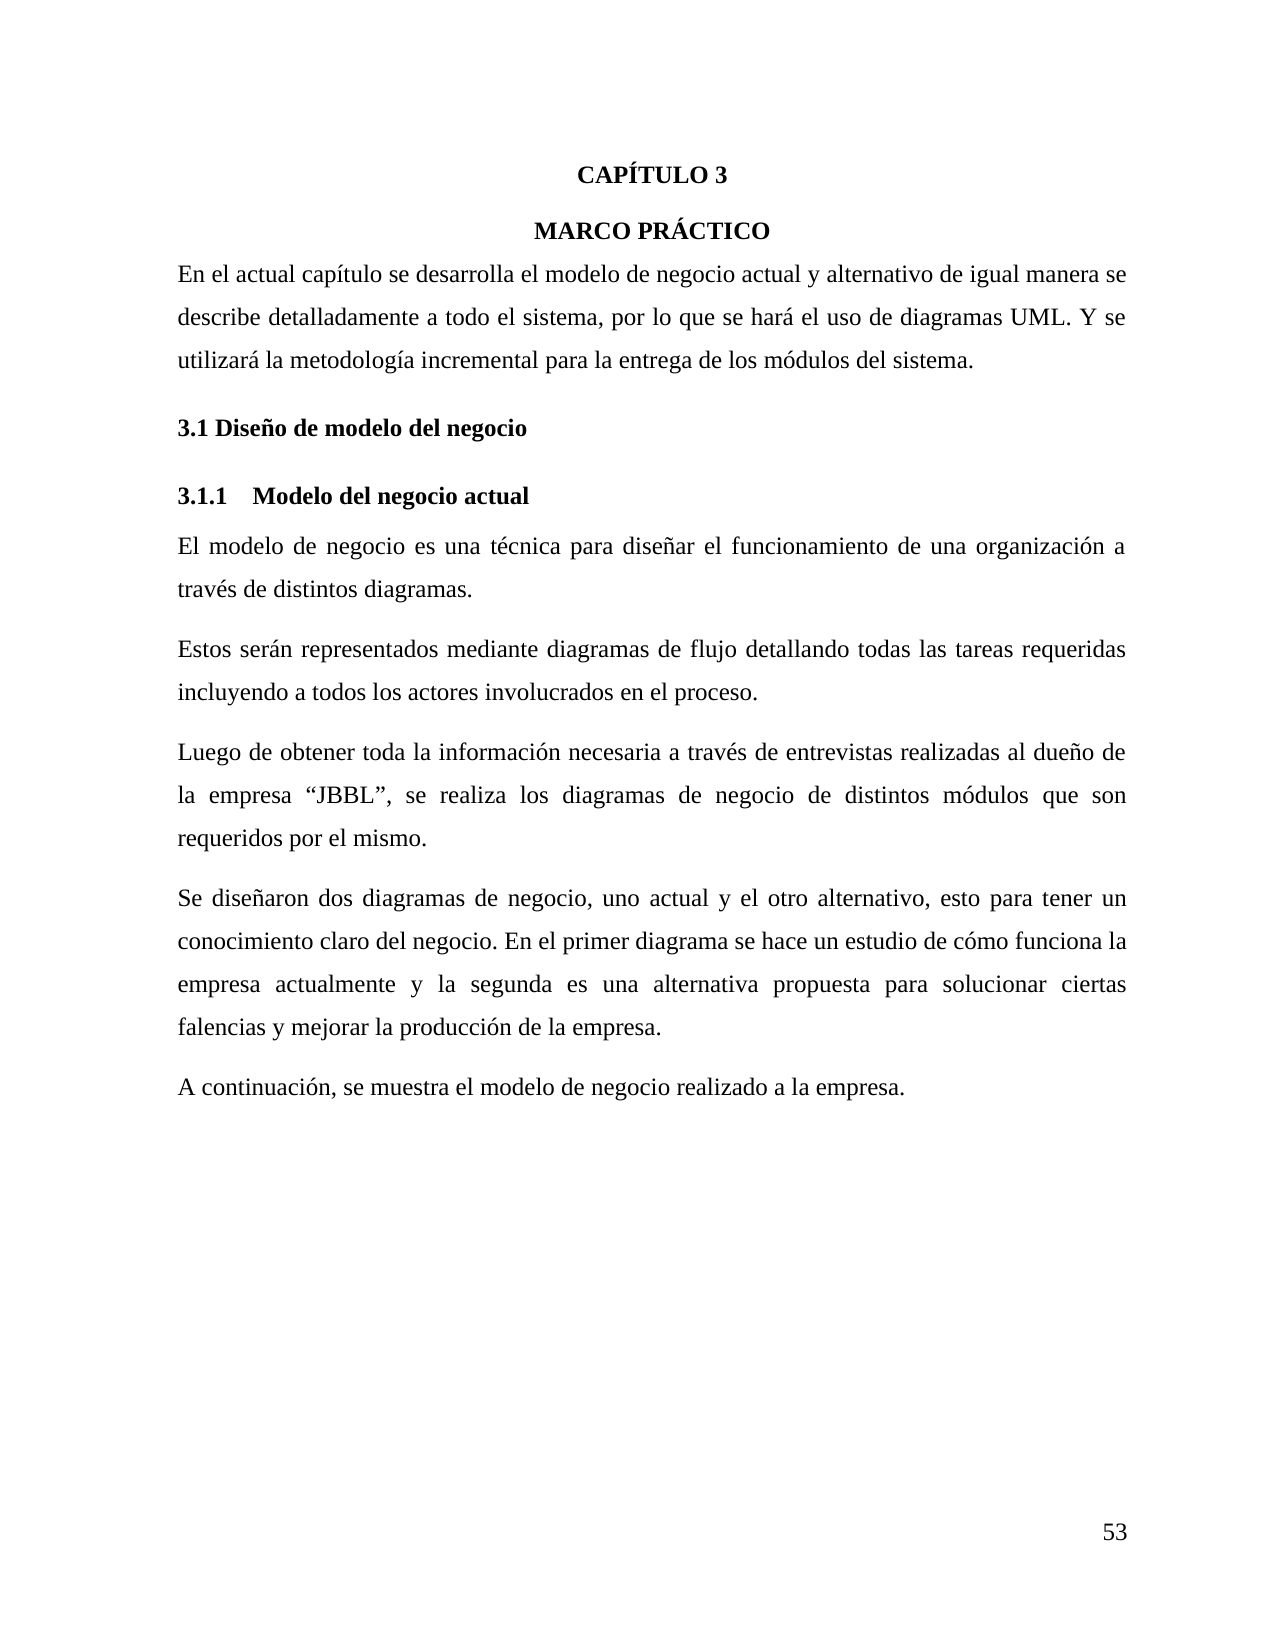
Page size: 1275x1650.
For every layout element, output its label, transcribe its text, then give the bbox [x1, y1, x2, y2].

text Estos serán representados mediante diagramas de flujo detallando todas las tareas requeridas incluyendo a todos los actores involucrados en el proceso. [177, 634, 1127, 706]
text Se diseñaron dos diagramas de negocio, uno actual y el otro alternativo, esto para tener un conocimiento claro del negocio. En el primer diagrama se hace un estudio de cómo funciona la empresa actualmente y la segunda es una alternativa propuesta para solucionar ciertas falencias y mejorar la producción de la empresa. [177, 883, 1127, 1041]
text El modelo de negocio es una técnica para diseñar el funcionamiento de una organización a través de distintos diagramas. [177, 531, 1127, 603]
subtitle MARCO PRÁCTICO [177, 216, 1127, 244]
text En el actual capítulo se desarrolla el modelo de negocio actual y alternativo de igual manera se describe detalladamente a todo el sistema, por lo que se hará el uso de diagramas UML. Y se utilizará la metodología incremental para la entrega de los módulos del sistema. [177, 259, 1127, 374]
subtitle CAPÍTULO 3 [177, 160, 1127, 189]
subtitle Diseño de modelo del negocio [177, 413, 1127, 442]
text A continuación, se muestra el modelo de negocio realizado a la empresa. [177, 1072, 1127, 1101]
text Luego de obtener toda la información necesaria a través de entrevistas realizadas al dueño de la empresa “JBBL”, se realiza los diagramas de negocio de distintos módulos que son requeridos por el mismo. [177, 737, 1127, 852]
subtitle Modelo del negocio actual [177, 481, 1127, 510]
